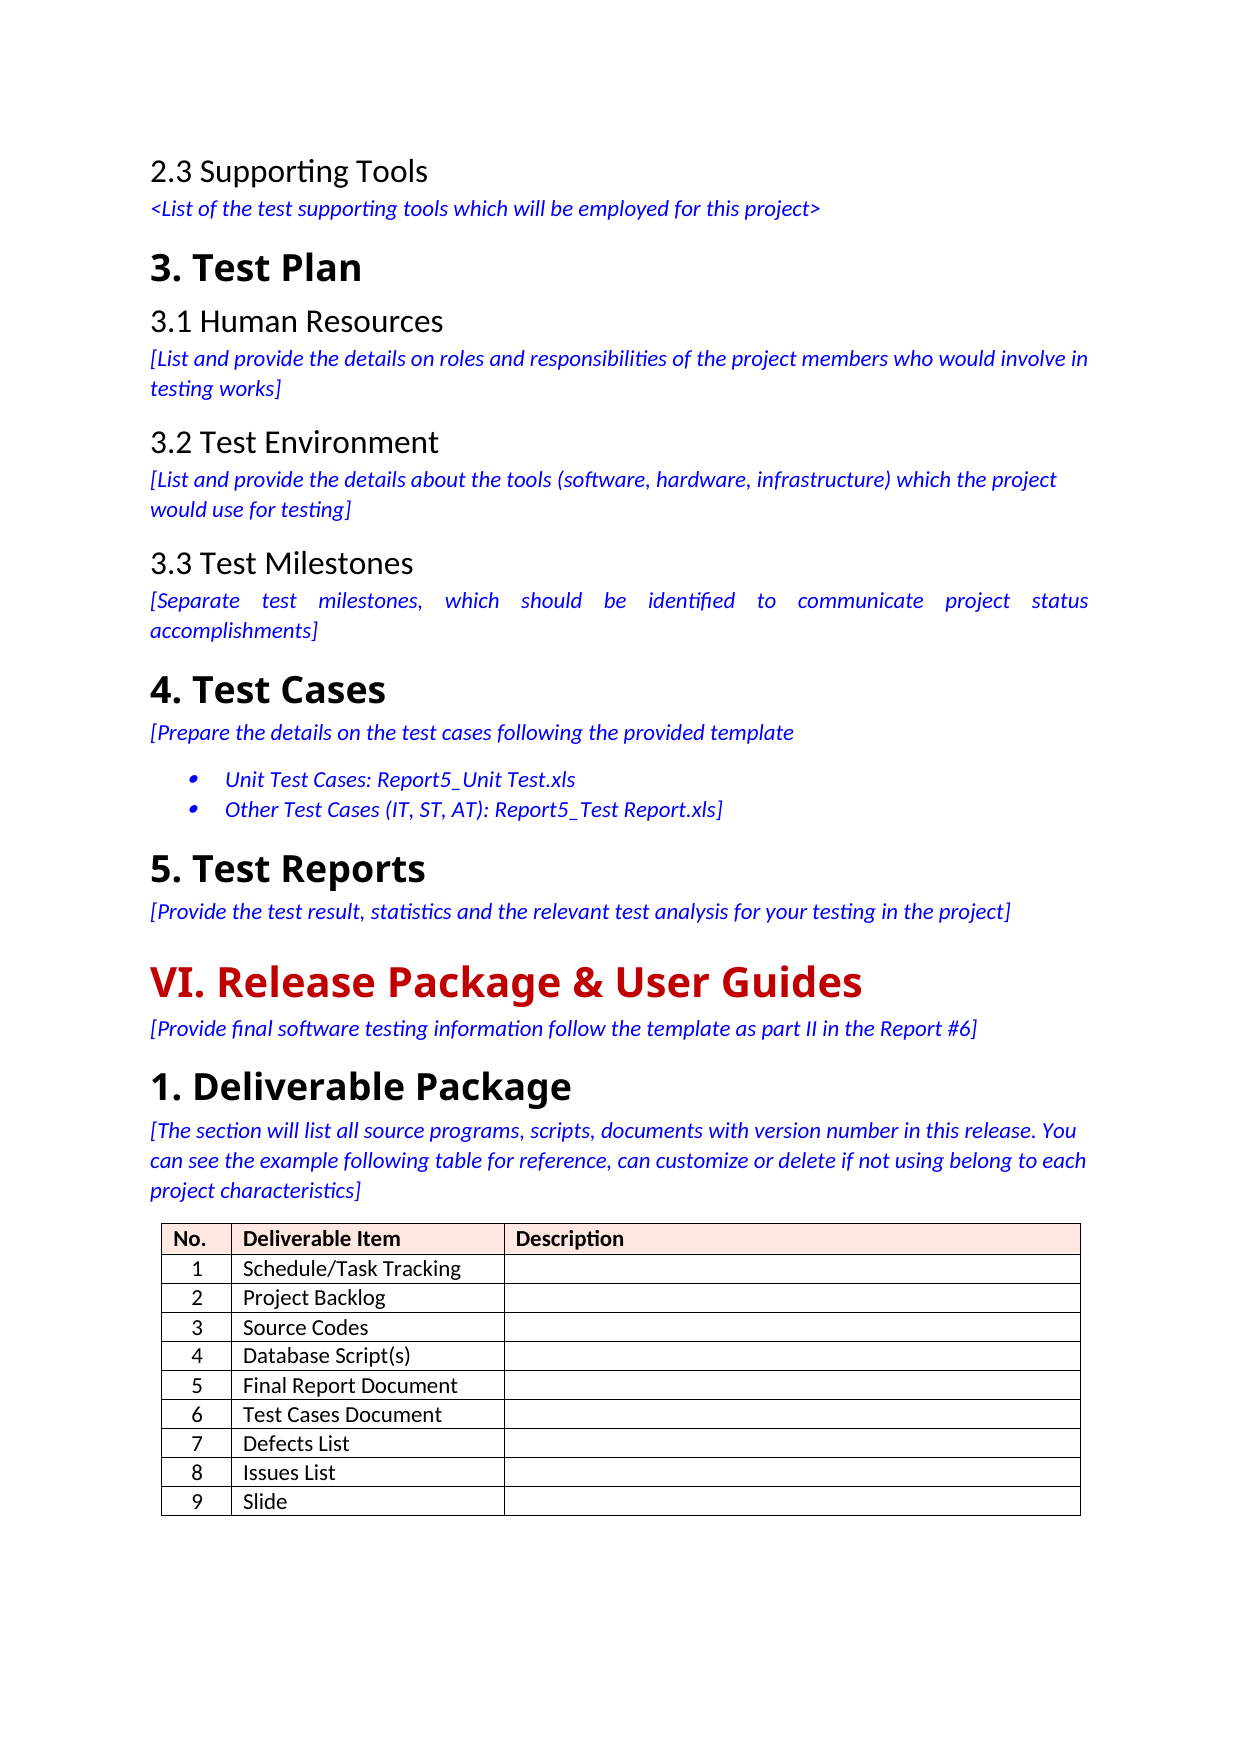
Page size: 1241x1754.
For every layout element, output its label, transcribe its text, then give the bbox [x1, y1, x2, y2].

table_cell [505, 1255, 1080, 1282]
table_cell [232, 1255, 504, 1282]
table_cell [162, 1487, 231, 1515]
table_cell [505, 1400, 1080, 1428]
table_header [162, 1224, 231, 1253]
subtitle 5. Test Reports [150, 842, 1093, 893]
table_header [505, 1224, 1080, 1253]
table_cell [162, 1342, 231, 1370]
text [Provide the test result, statistics and the relevant test analysis for your testing in the project] [150, 897, 1093, 925]
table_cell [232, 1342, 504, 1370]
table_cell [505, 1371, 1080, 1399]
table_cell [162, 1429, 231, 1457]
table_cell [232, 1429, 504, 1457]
subtitle 1. Deliverable Package [150, 1061, 1093, 1112]
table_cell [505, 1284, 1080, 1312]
list Other Test Cases (IT, ST, AT): Report5_Test Report.xls] [187, 795, 1093, 823]
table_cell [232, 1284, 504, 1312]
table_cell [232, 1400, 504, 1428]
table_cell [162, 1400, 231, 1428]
text <List of the test supporting tools which will be employed for this project> [150, 194, 1093, 222]
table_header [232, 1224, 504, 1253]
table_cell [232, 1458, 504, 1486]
text [List and provide the details about the tools (software, hardware, infrastructure) which the project would use for testing] [150, 465, 1093, 523]
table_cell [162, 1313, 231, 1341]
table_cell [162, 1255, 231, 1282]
text [List and provide the details on roles and responsibilities of the project members who would involve in testing works] [150, 344, 1093, 402]
list Unit Test Cases: Report5_Unit Test.xls [187, 765, 1093, 793]
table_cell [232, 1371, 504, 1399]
subtitle 4. Test Cases [150, 663, 1093, 714]
subtitle 3. Test Plan [150, 241, 1093, 292]
subtitle 3.1 Human Resources [150, 300, 1093, 341]
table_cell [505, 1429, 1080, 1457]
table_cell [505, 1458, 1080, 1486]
text [Prepare the details on the test cases following the provided template [150, 718, 1093, 746]
subtitle 3.3 Test Milestones [150, 542, 1093, 583]
subtitle 3.2 Test Environment [150, 421, 1093, 462]
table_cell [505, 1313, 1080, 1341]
text [The section will list all source programs, scripts, documents with version number in this release. You can see the example following table for reference, can customize or delete if not using belong to each project characteristics] [150, 1116, 1093, 1204]
subtitle 2.3 Supporting Tools [150, 150, 1093, 191]
text [Provide final software testing information follow the template as part II in the Report #6] [150, 1014, 1093, 1042]
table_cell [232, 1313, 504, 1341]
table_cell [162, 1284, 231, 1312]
subtitle VI. Release Package & User Guides [150, 953, 1093, 1009]
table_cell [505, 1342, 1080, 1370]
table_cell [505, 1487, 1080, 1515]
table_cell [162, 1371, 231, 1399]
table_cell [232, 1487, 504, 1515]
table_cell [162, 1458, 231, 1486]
text [Separate test milestones, which should be identified to communicate project status accomplishments] [150, 586, 1093, 644]
